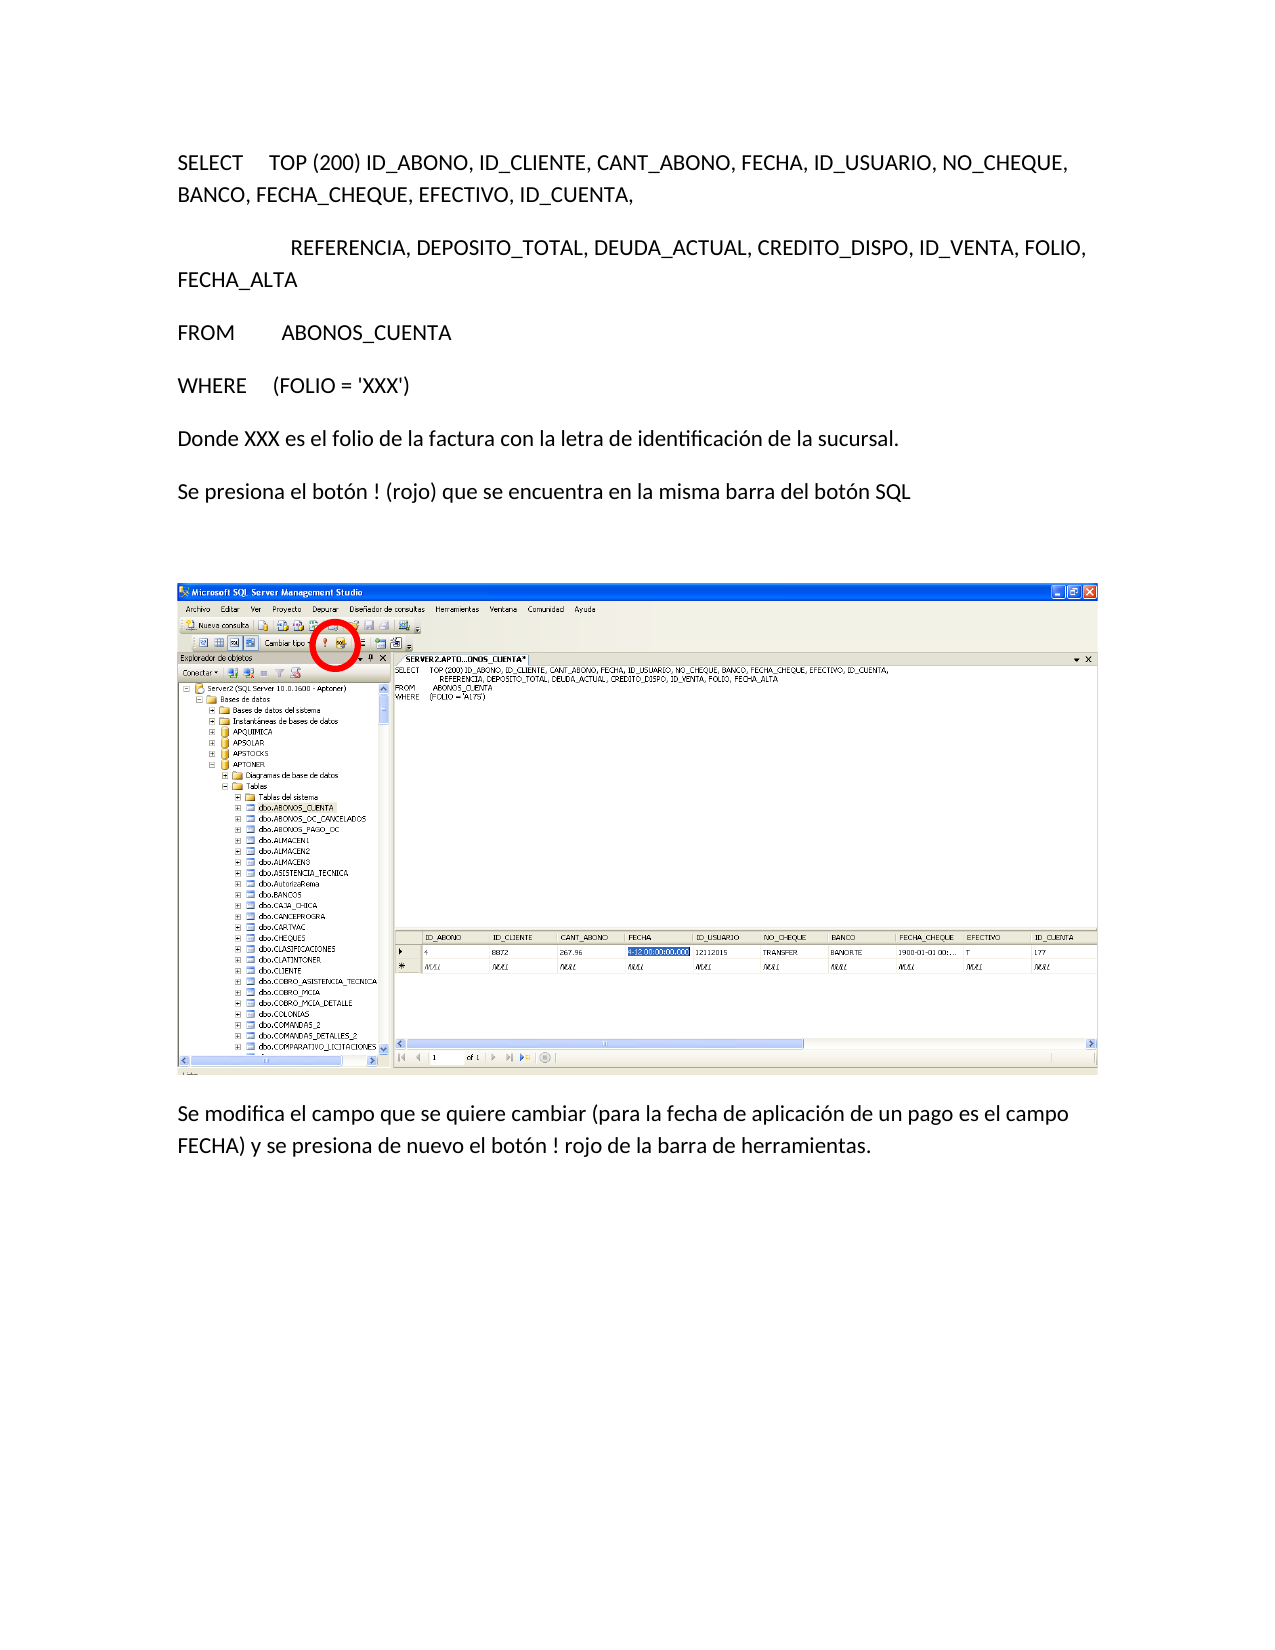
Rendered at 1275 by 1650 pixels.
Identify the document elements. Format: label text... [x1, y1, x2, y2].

text WHERE (FOLIO = 'XXX') [177, 371, 1098, 399]
text Se presiona el botón ! (rojo) que se encuentra en la misma barra del botón SQL [177, 477, 1098, 505]
picture [177, 583, 1098, 1075]
text Donde XXX es el folio de la factura con la letra de identificación de la sucursal. [177, 424, 1098, 452]
text Se modifica el campo que se quiere cambiar (para la fecha de aplicación de un pago es el campo FECHA) y se presiona de nuevo el botón ! rojo de la barra de herramientas. [177, 1099, 1098, 1159]
text SELECT TOP (200) ID_ABONO, ID_CLIENTE, CANT_ABONO, FECHA, ID_USUARIO, NO_CHEQUE, BANCO, FECHA_CHEQUE, EFECTIVO, ID_CUENTA, [177, 148, 1098, 208]
text FROM ABONOS_CUENTA [177, 318, 1098, 346]
text REFERENCIA, DEPOSITO_TOTAL, DEUDA_ACTUAL, CREDITO_DISPO, ID_VENTA, FOLIO, FECHA_ALTA [177, 233, 1098, 293]
